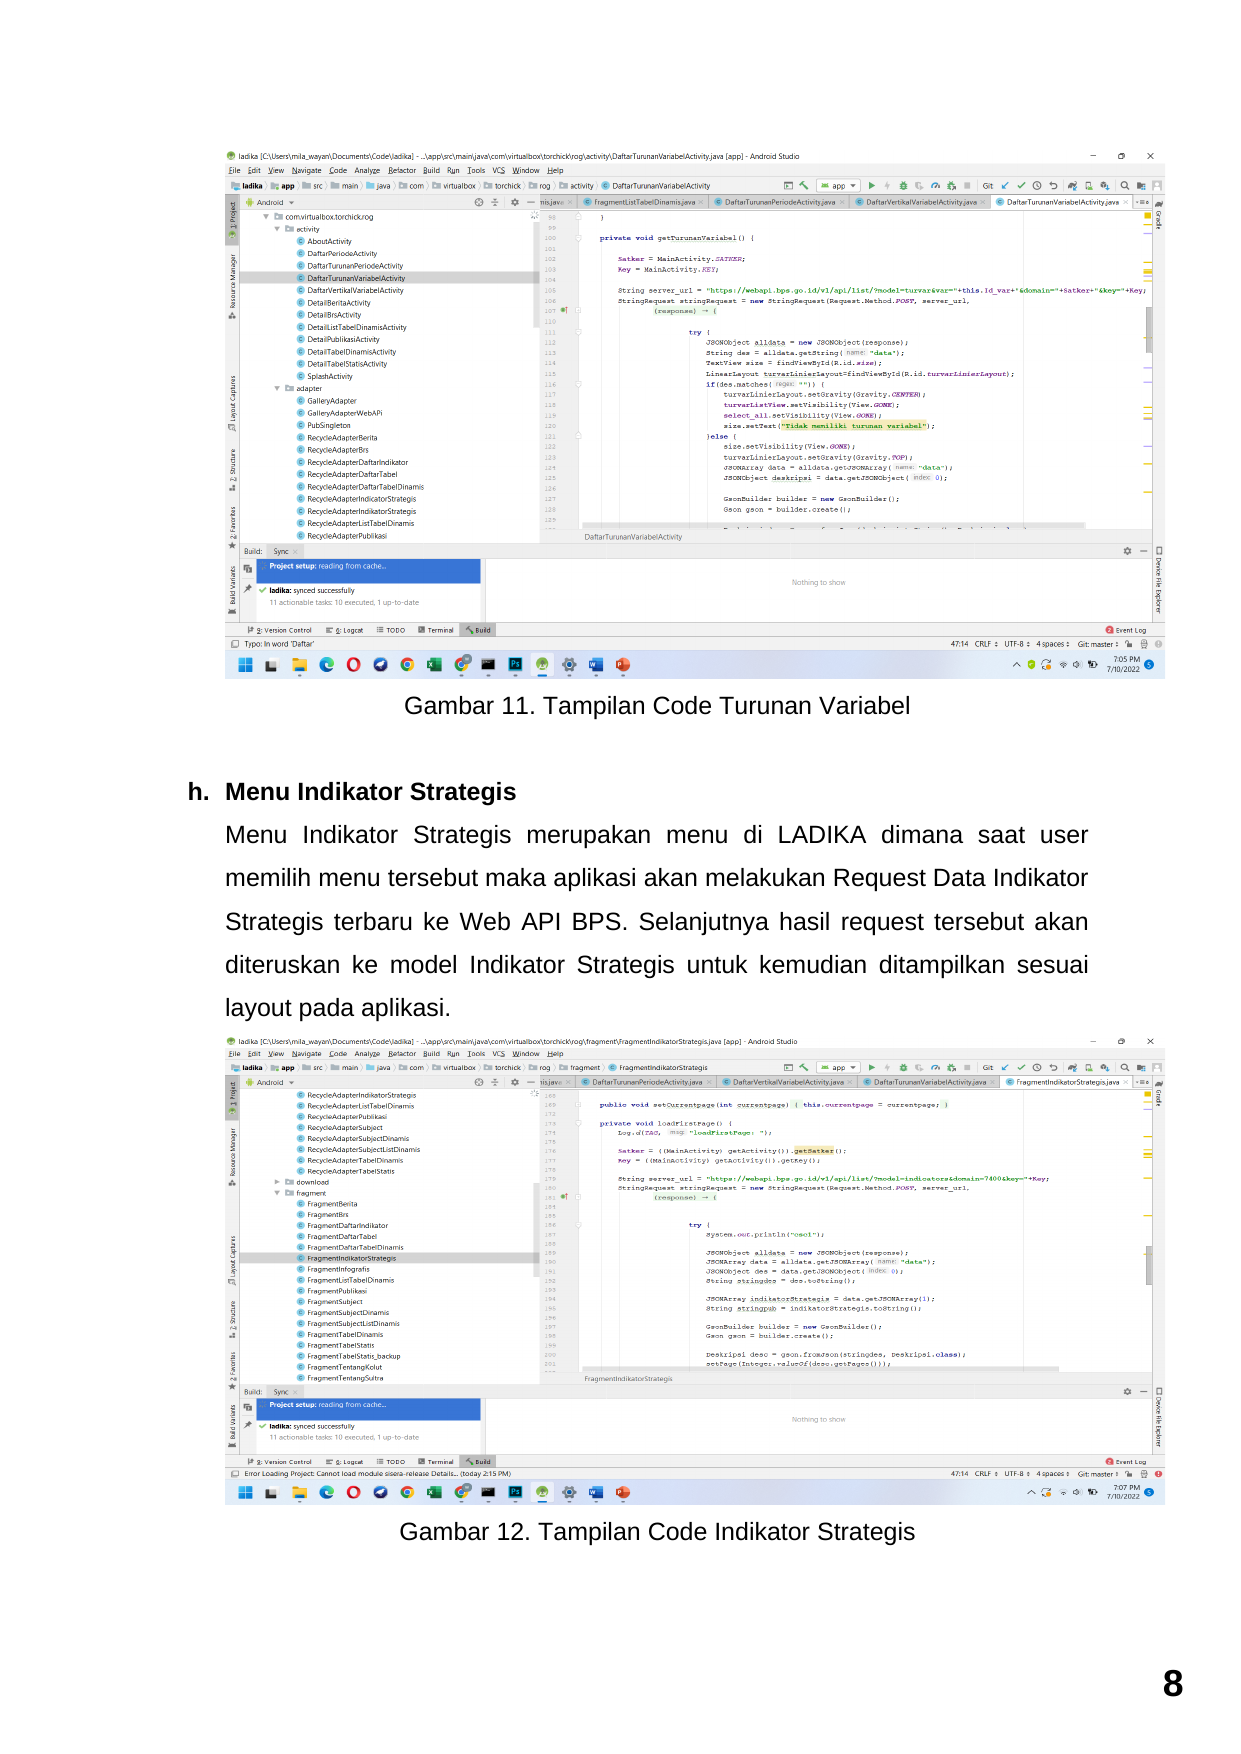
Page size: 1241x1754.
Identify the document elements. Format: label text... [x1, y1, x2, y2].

list Menu Indikator Strategis [187, 777, 1090, 806]
list Menu Indikator Strategis merupakan menu di LADIKA dimana saat user memilih menu tersebut maka aplikasi akan melakukan Request Data Indikator Strategis terbaru ke Web API BPS. Selanjutnya hasil request tersebut akan diteruskan ke model Indikator Strategis untuk kemudian ditampilkan sesuai layout pada aplikasi. [225, 820, 1090, 1022]
picture [225, 1036, 1166, 1505]
picture [225, 150, 1166, 679]
list Gambar 12. Tampilan Code Indikator Strategis [225, 1517, 1090, 1545]
list Gambar 11. Tampilan Code Turunan Variabel [225, 691, 1090, 720]
